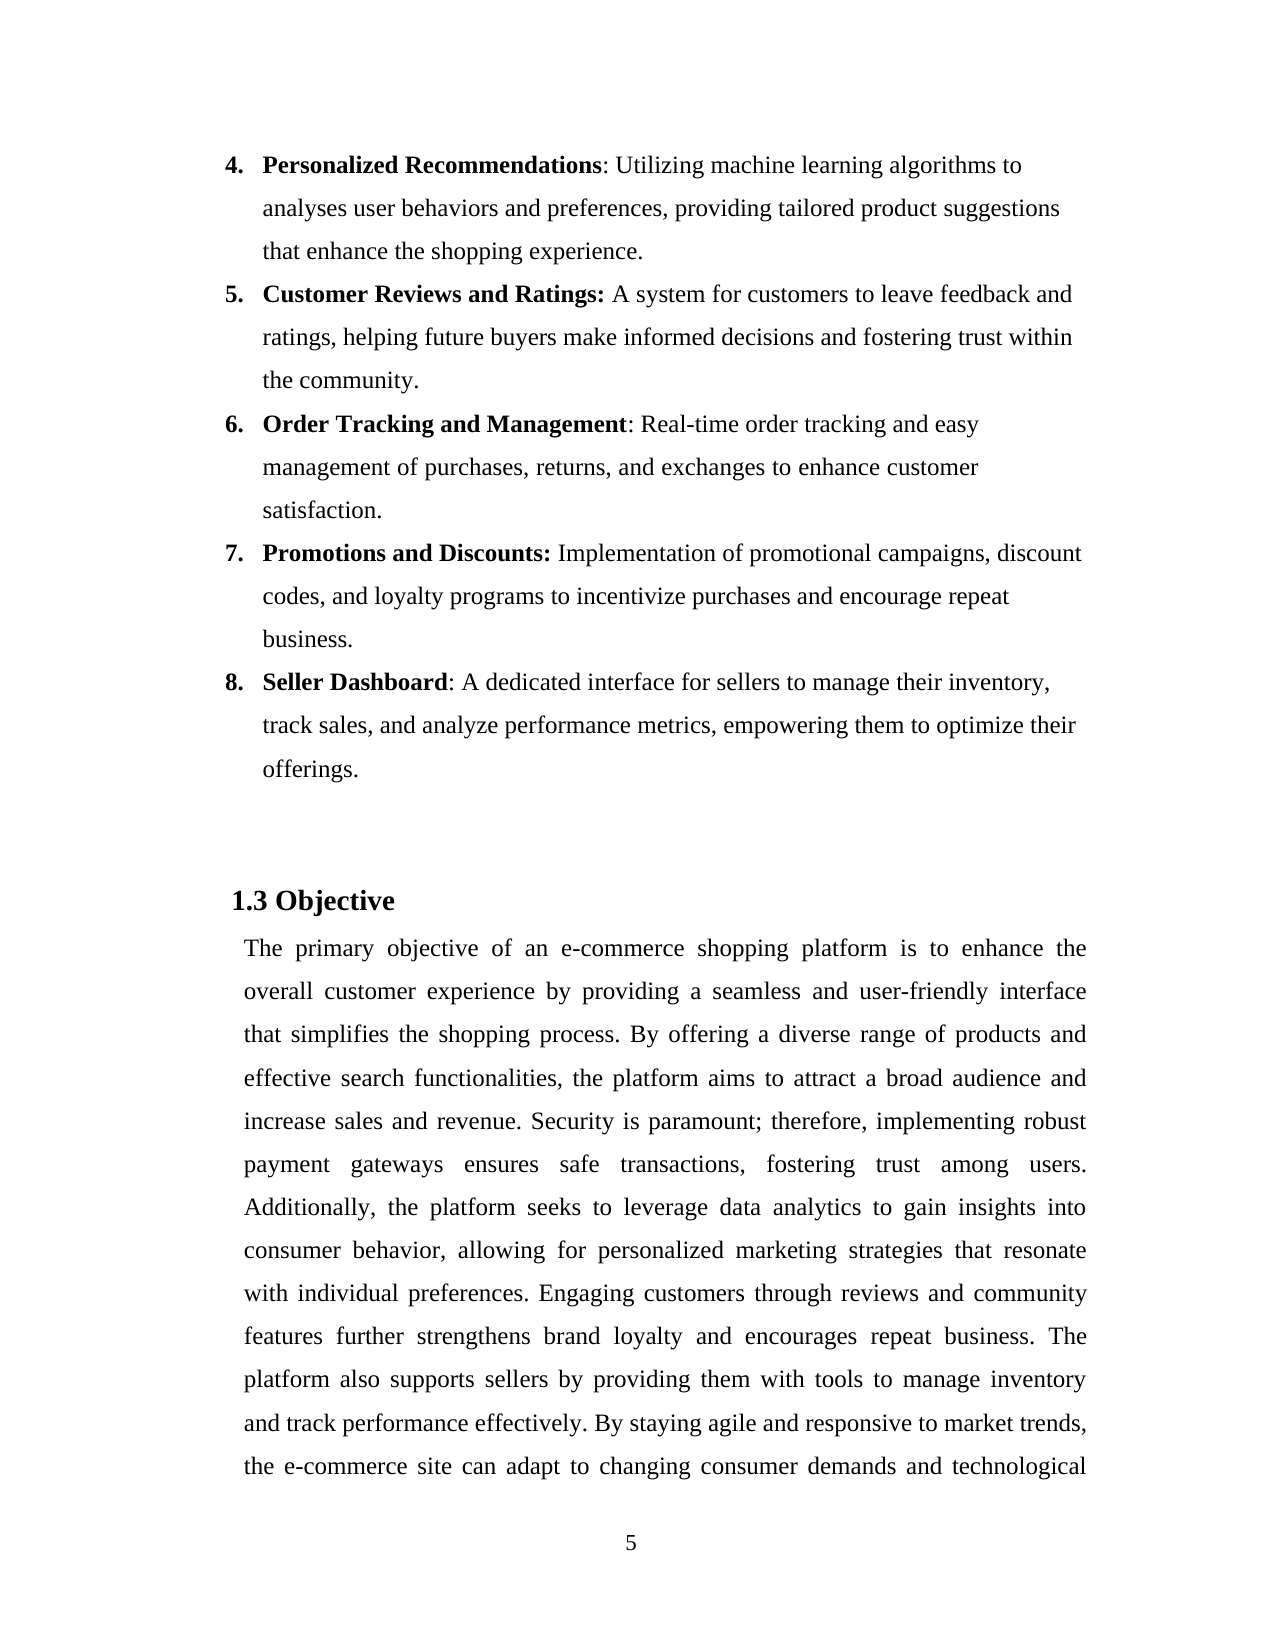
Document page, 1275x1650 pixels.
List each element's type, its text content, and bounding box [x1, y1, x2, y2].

subtitle Objective [231, 883, 1162, 917]
list Customer Reviews and Ratings: A system for customers to leave feedback and ratings, helping future buyers make informed decisions and fostering trust within the community. [225, 279, 1073, 394]
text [244, 933, 1088, 1479]
list Seller Dashboard: A dedicated interface for sellers to manage their inventory, track sales, and analyze performance metrics, empowering them to optimize their offerings. [225, 667, 1076, 782]
list Personalized Recommendations: Utilizing machine learning algorithms to analyses user behaviors and preferences, providing tailored product suggestions that enhance the shopping experience. [225, 150, 1061, 265]
list Order Tracking and Management: Real-time order tracking and easy management of purchases, returns, and exchanges to enhance customer satisfaction. [225, 409, 979, 524]
list Promotions and Discounts: Implementation of promotional campaigns, discount codes, and loyalty programs to incentivize purchases and encourage repeat business. [225, 538, 1082, 653]
